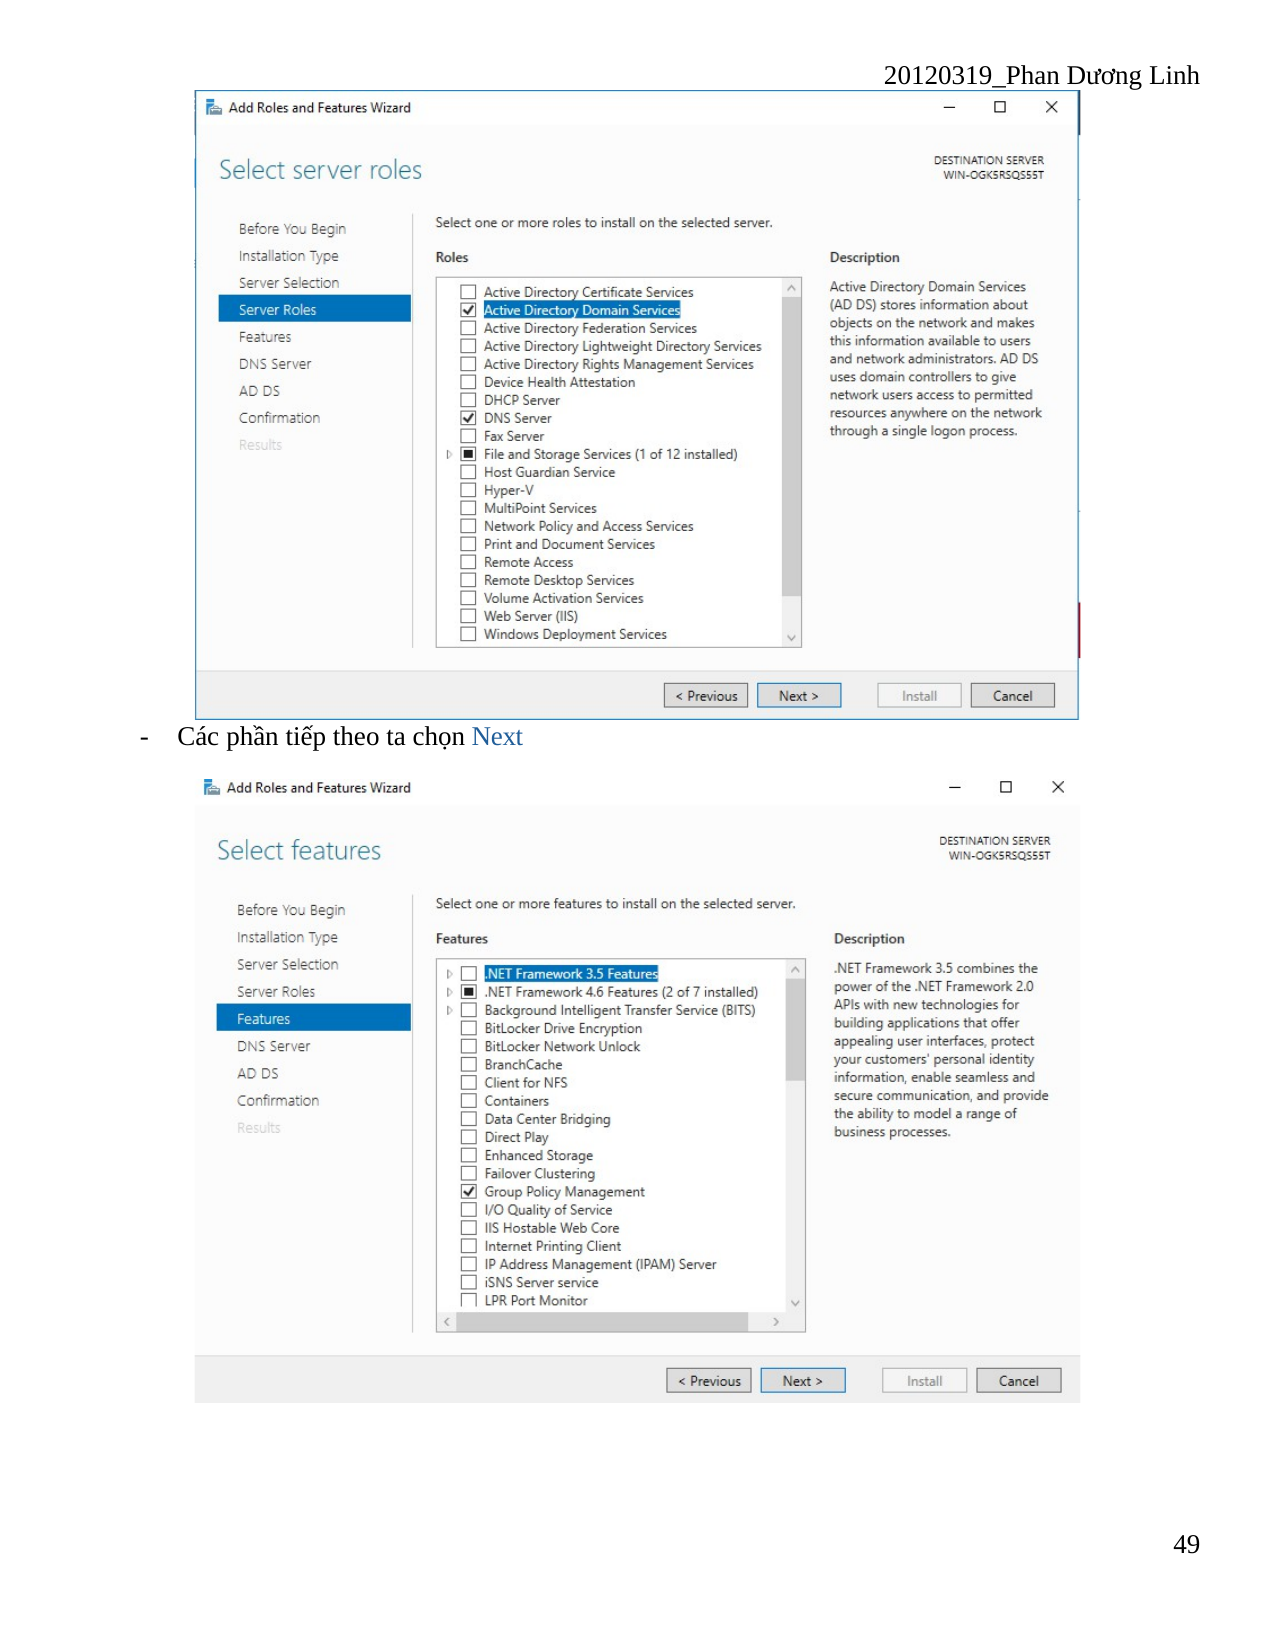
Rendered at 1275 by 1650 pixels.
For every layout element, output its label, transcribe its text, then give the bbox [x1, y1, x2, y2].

picture [194, 779, 1081, 1403]
picture [194, 90, 1081, 720]
